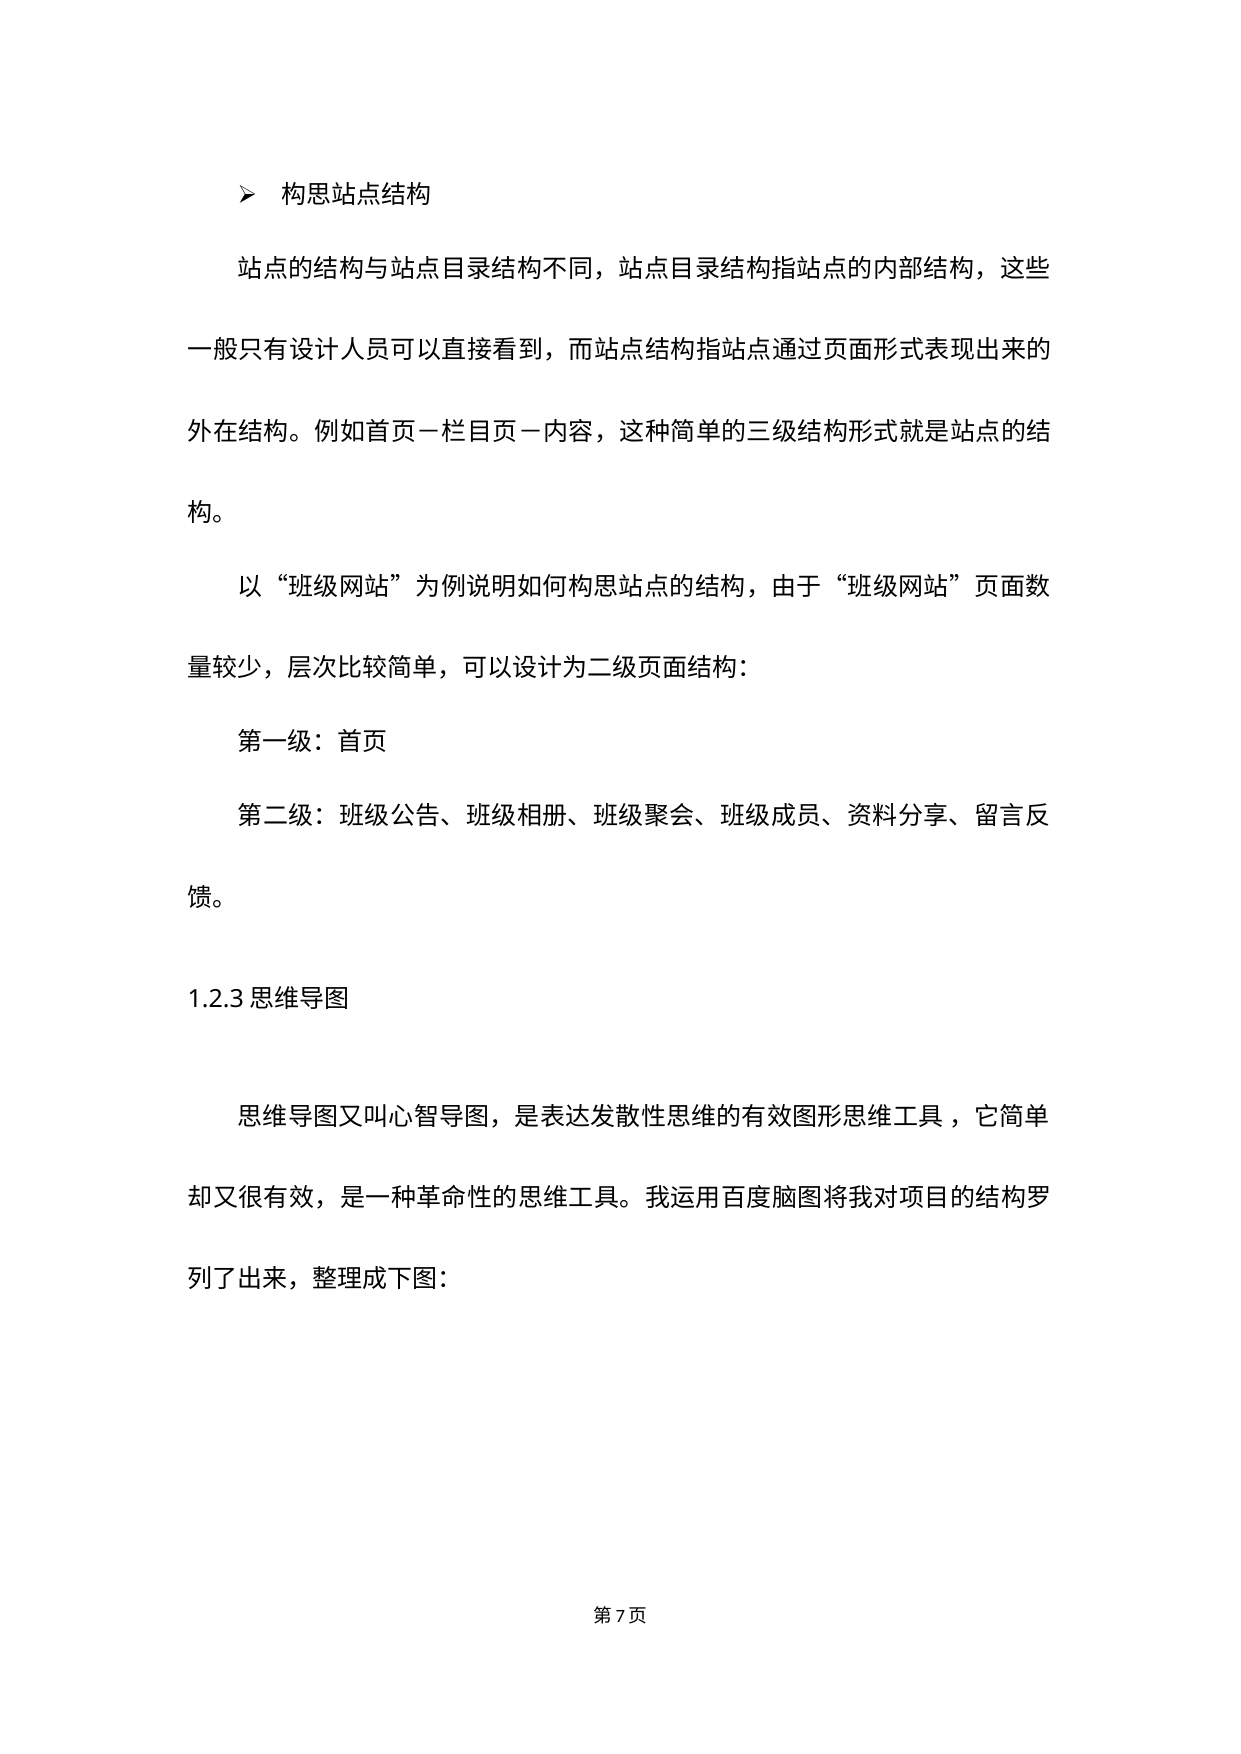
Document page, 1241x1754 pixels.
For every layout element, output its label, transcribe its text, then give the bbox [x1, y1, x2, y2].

text 第二级：班级公告、班级相册、班级聚会、班级成员、资料分享、留言反馈。 [187, 781, 1053, 928]
text 以“班级网站”为例说明如何构思站点的结构，由于“班级网站”页面数量较少，层次比较简单，可以设计为二级页面结构： [187, 552, 1053, 698]
subtitle 1.2.3思维导图 [187, 964, 1053, 1029]
list 构思站点结构 [237, 160, 1053, 225]
text 站点的结构与站点目录结构不同，站点目录结构指站点的内部结构，这些一般只有设计人员可以直接看到，而站点结构指站点通过页面形式表现出来的外在结构。例如首页－栏目页－内容，这种简单的三级结构形式就是站点的结构。 [187, 234, 1053, 543]
text 第一级：首页 [187, 707, 1053, 772]
text 思维导图又叫心智导图，是表达发散性思维的有效图形思维工具 ，它简单却又很有效，是一种革命性的思维工具。我运用百度脑图将我对项目的结构罗列了出来，整理成下图： [187, 1082, 1053, 1309]
